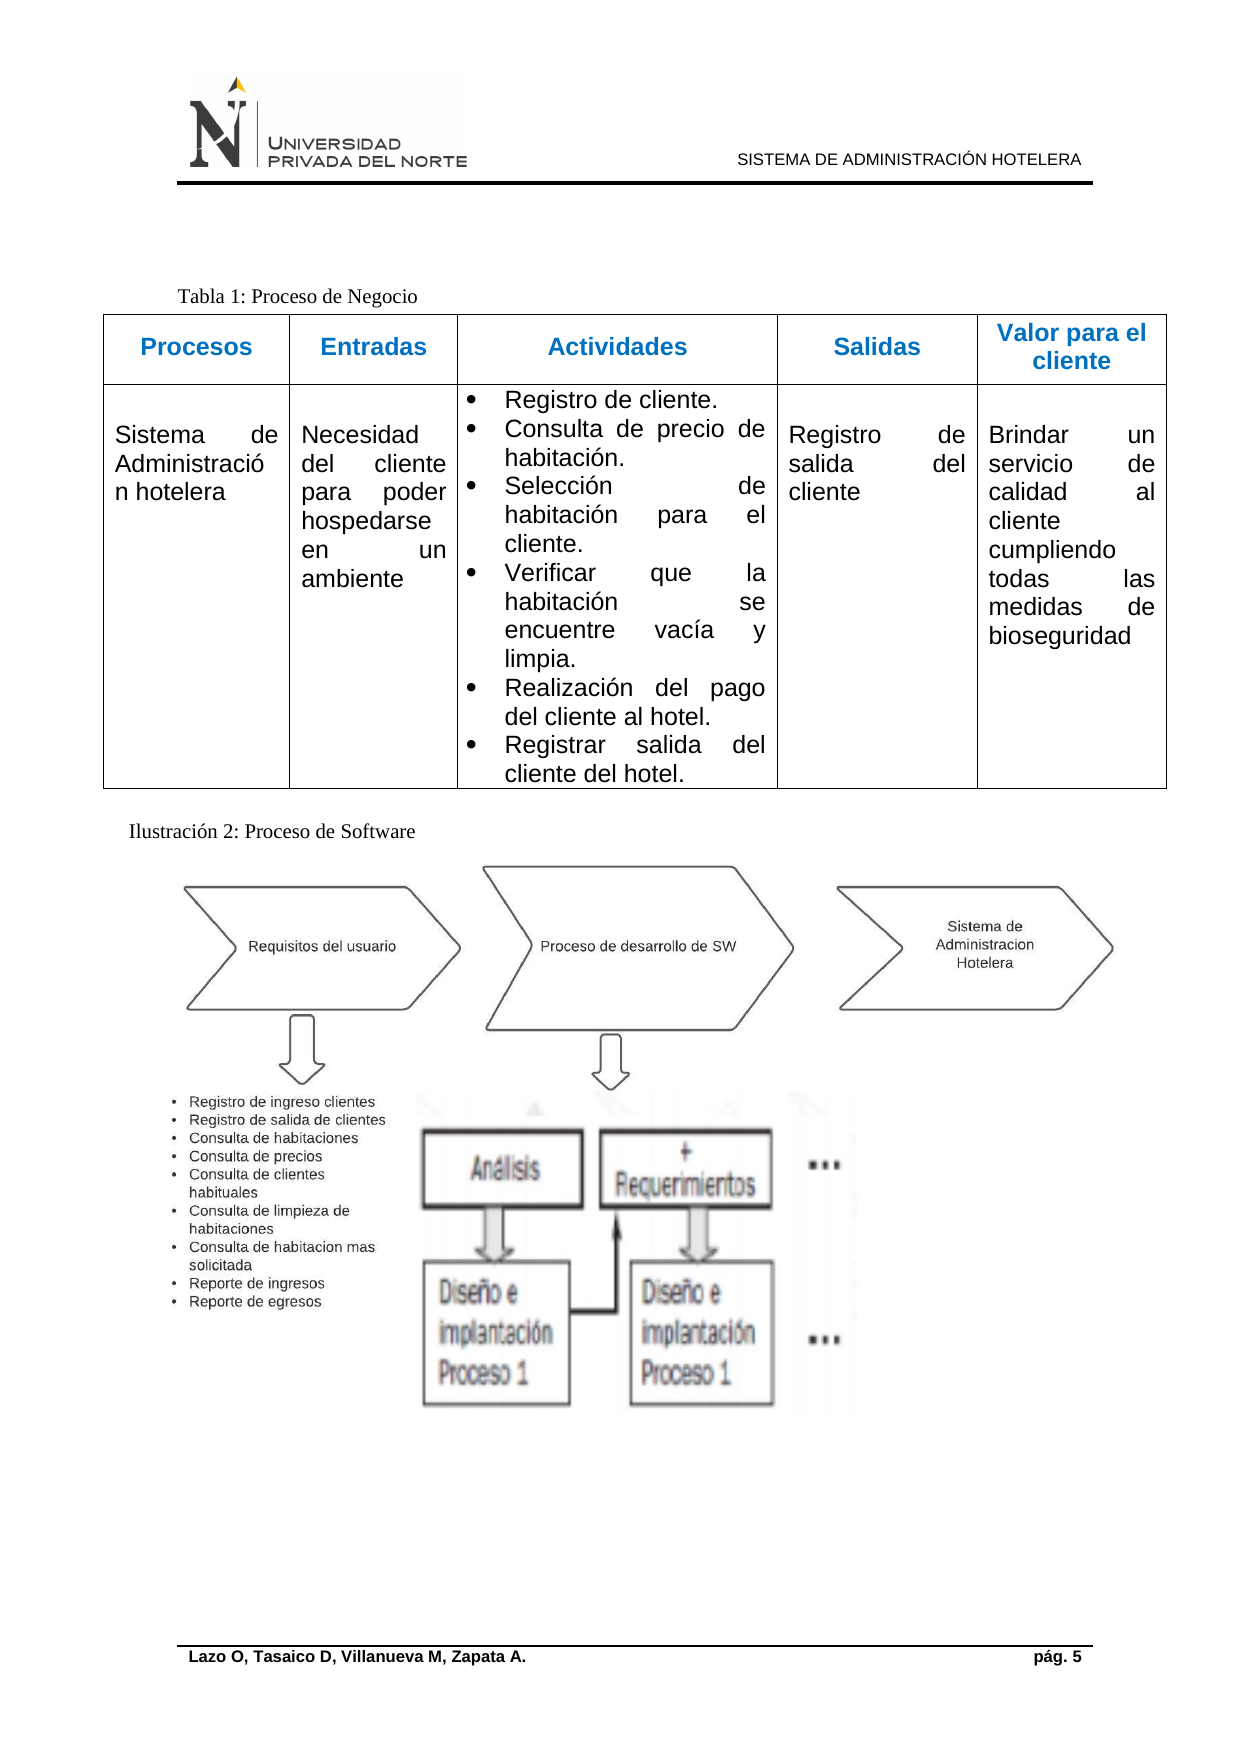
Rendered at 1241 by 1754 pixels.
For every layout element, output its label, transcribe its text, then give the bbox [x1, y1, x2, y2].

table_header Entradas [290, 315, 457, 384]
table_header Actividades [458, 315, 777, 384]
table_cell Registro de salida del cliente [778, 385, 977, 788]
table_cell Necesidad del cliente para poder hospedarse en un ambiente [290, 385, 457, 788]
table_header Procesos [104, 315, 289, 384]
table_header Valor para el cliente [978, 315, 1166, 384]
table_cell Registro de cliente. Consulta de precio de habitación. Selección de habitación para el cliente. Verificar que la habitación se encuentre vacía y limpia. Realización del pago del cliente al hotel. Registrar salida del cliente del hotel. [458, 385, 777, 788]
table_header Salidas [778, 315, 977, 384]
table_cell Sistema de Administración hotelera [104, 385, 289, 788]
table_cell Brindar un servicio de calidad al cliente cumpliendo todas las medidas de bioseguridad [978, 385, 1166, 788]
picture [188, 73, 469, 169]
picture [128, 865, 1141, 1445]
